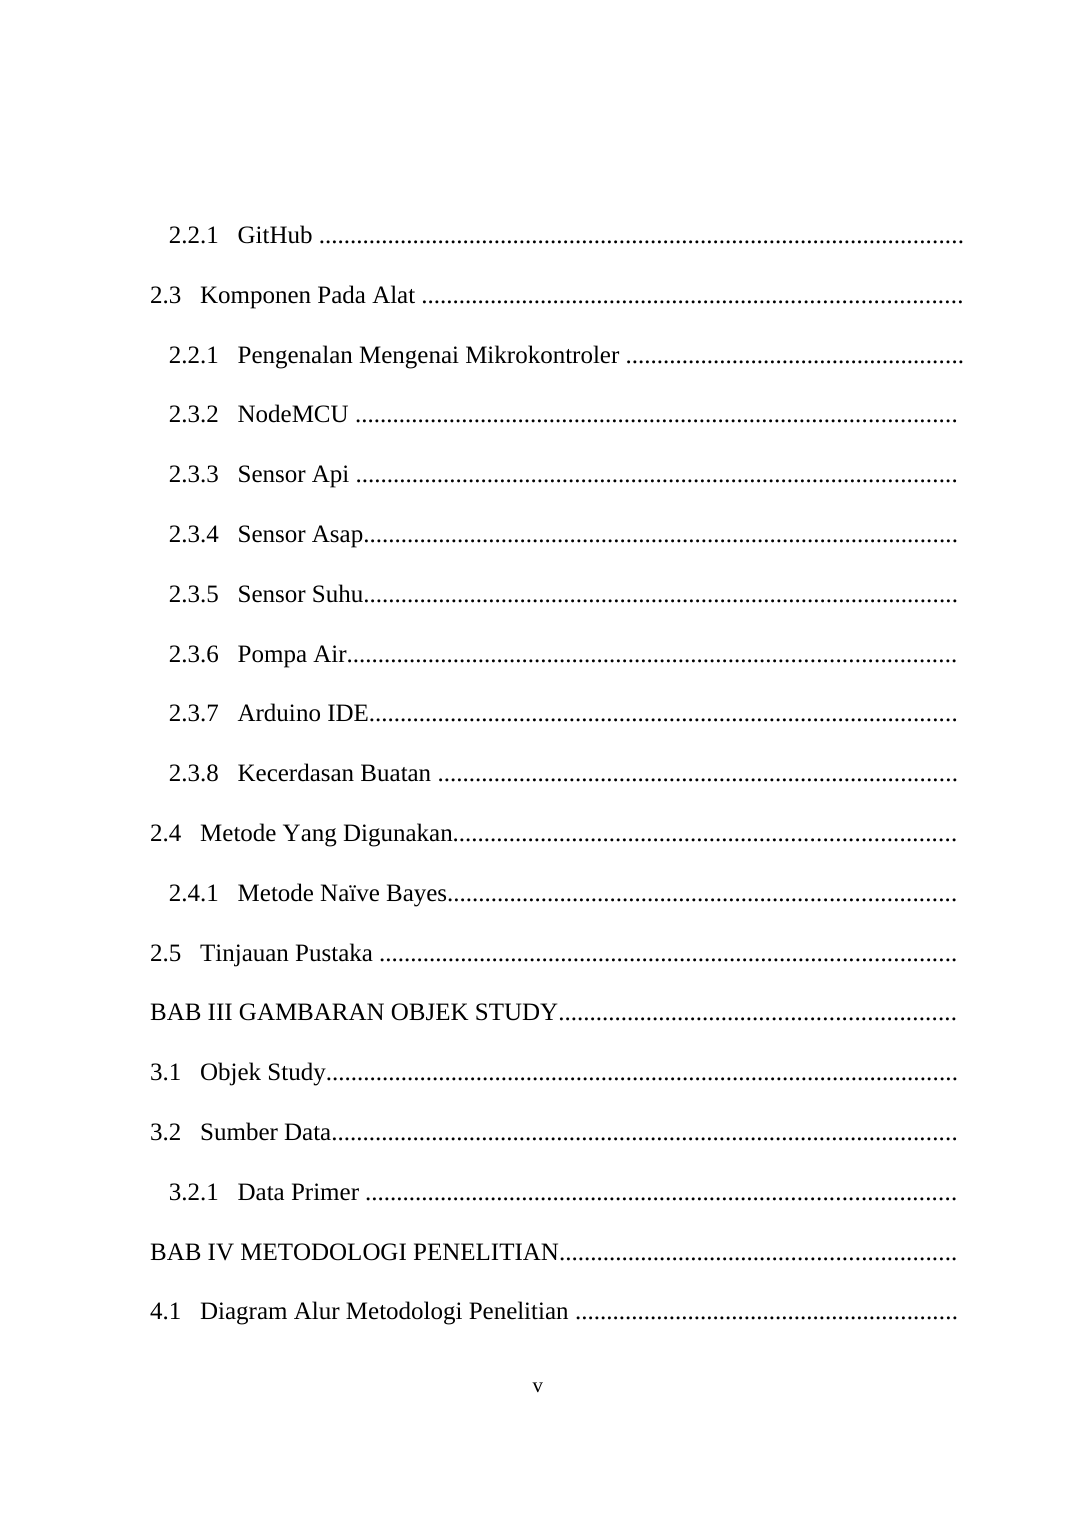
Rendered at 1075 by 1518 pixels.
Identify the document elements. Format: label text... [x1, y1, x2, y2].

text 3.2.1 Data Primer 191 [150, 1177, 925, 1206]
text 2.3.3 Sensor Api 139 [150, 459, 925, 488]
text 2.3.5 Sensor Suhu 142 [150, 579, 925, 608]
text 2.3.2 NodeMCU 125 [150, 399, 925, 428]
text 3.2 Sumber Data 191 [150, 1117, 925, 1146]
text 2.3.7 Arduino IDE 145 [150, 698, 925, 727]
text 2.2.1 GitHub 32 [150, 220, 925, 249]
text 2.3 Komponen Pada Alat 45 [150, 280, 925, 309]
text 2.4.1 Metode Naïve Bayes 181 [150, 878, 925, 907]
text BAB III GAMBARAN OBJEK STUDY 190 [150, 997, 925, 1026]
text 4.1 Diagram Alur Metodologi Penelitian 193 [150, 1296, 925, 1325]
text 2.5 Tinjauan Pustaka 187 [150, 938, 925, 966]
text 2.3.6 Pompa Air 143 [150, 639, 925, 667]
text 2.2.1 Pengenalan Mengenai Mikrokontroler 45 [150, 340, 925, 368]
text 2.3.4 Sensor Asap 140 [150, 519, 925, 548]
text 3.1 Objek Study 190 [150, 1057, 925, 1086]
text BAB IV METODOLOGI PENELITIAN 193 [150, 1237, 925, 1265]
text 2.4 Metode Yang Digunakan 181 [150, 818, 925, 847]
text 2.3.8 Kecerdasan Buatan 171 [150, 758, 925, 787]
